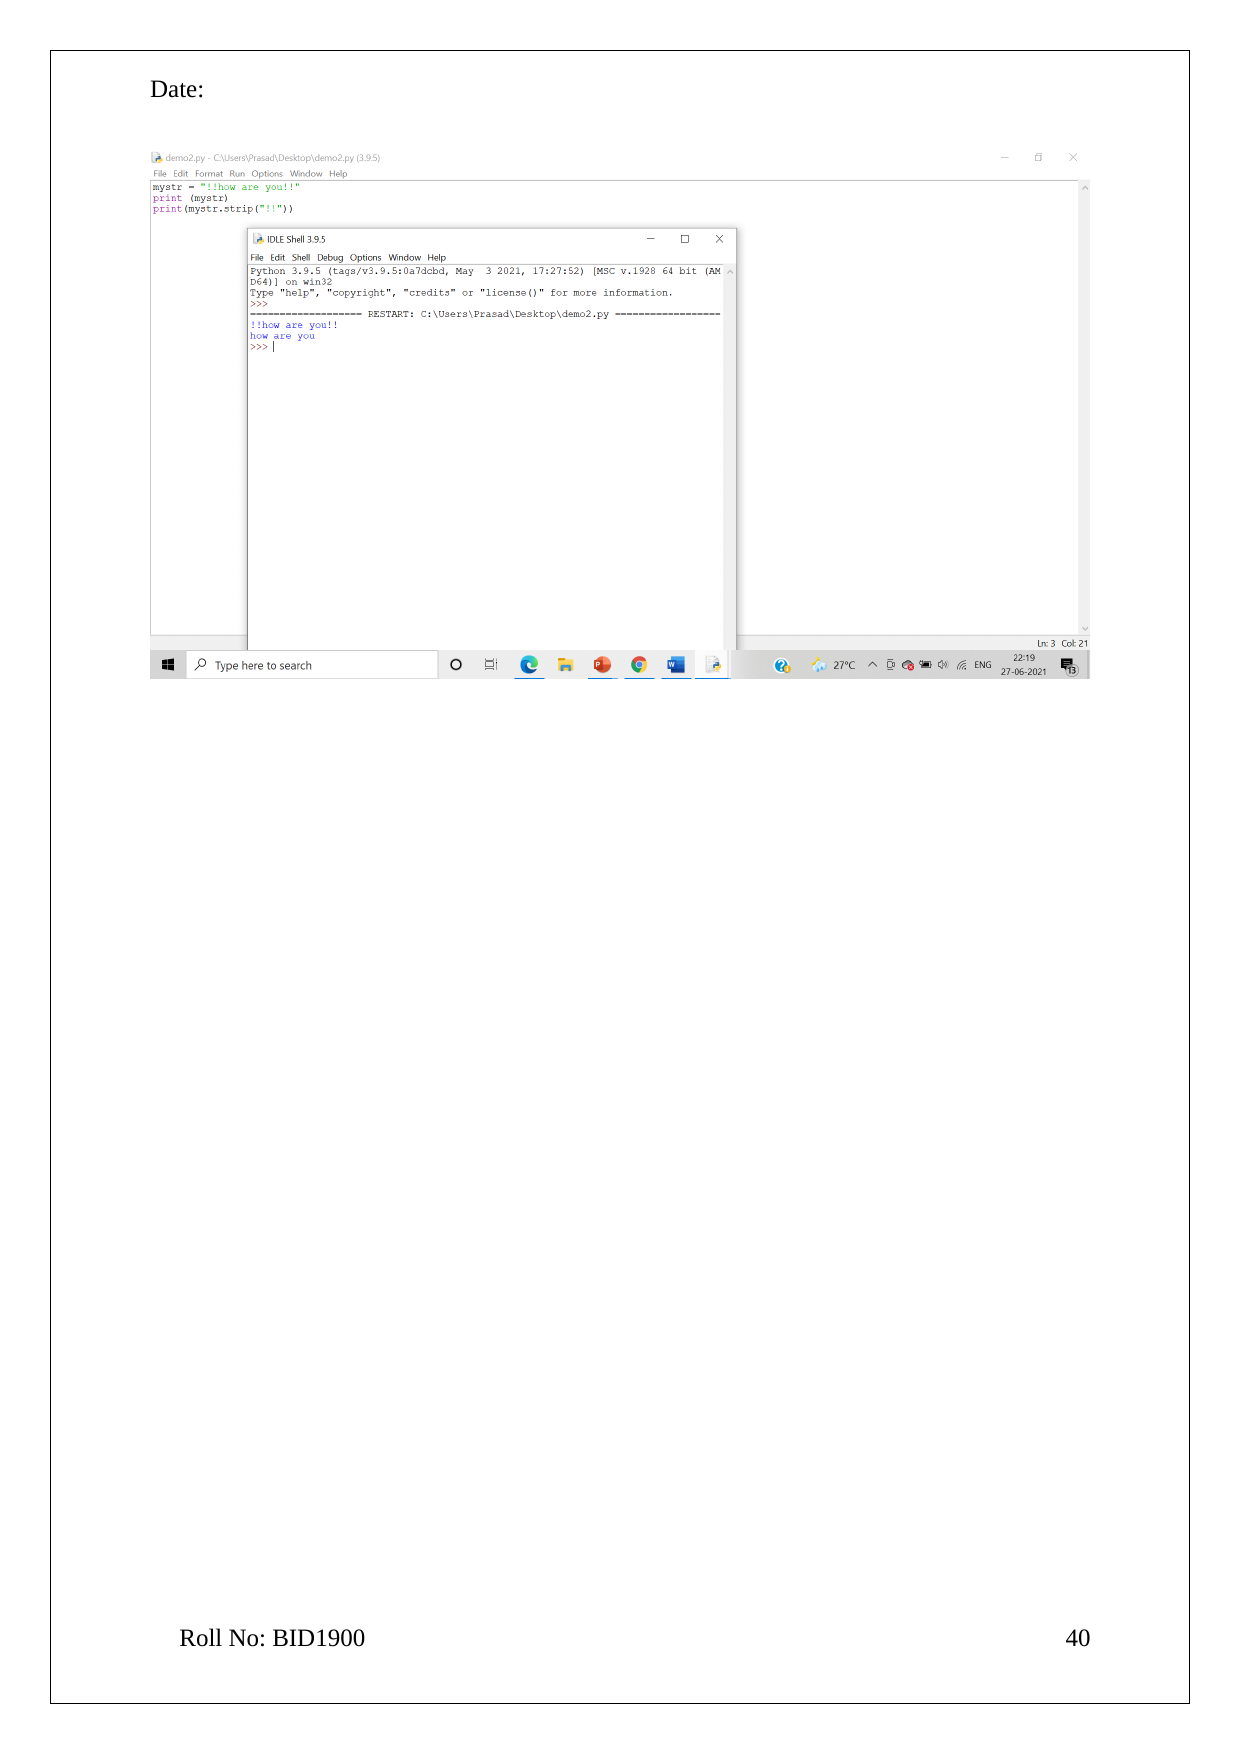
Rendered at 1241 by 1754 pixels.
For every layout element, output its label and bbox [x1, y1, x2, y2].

picture [150, 150, 1091, 679]
